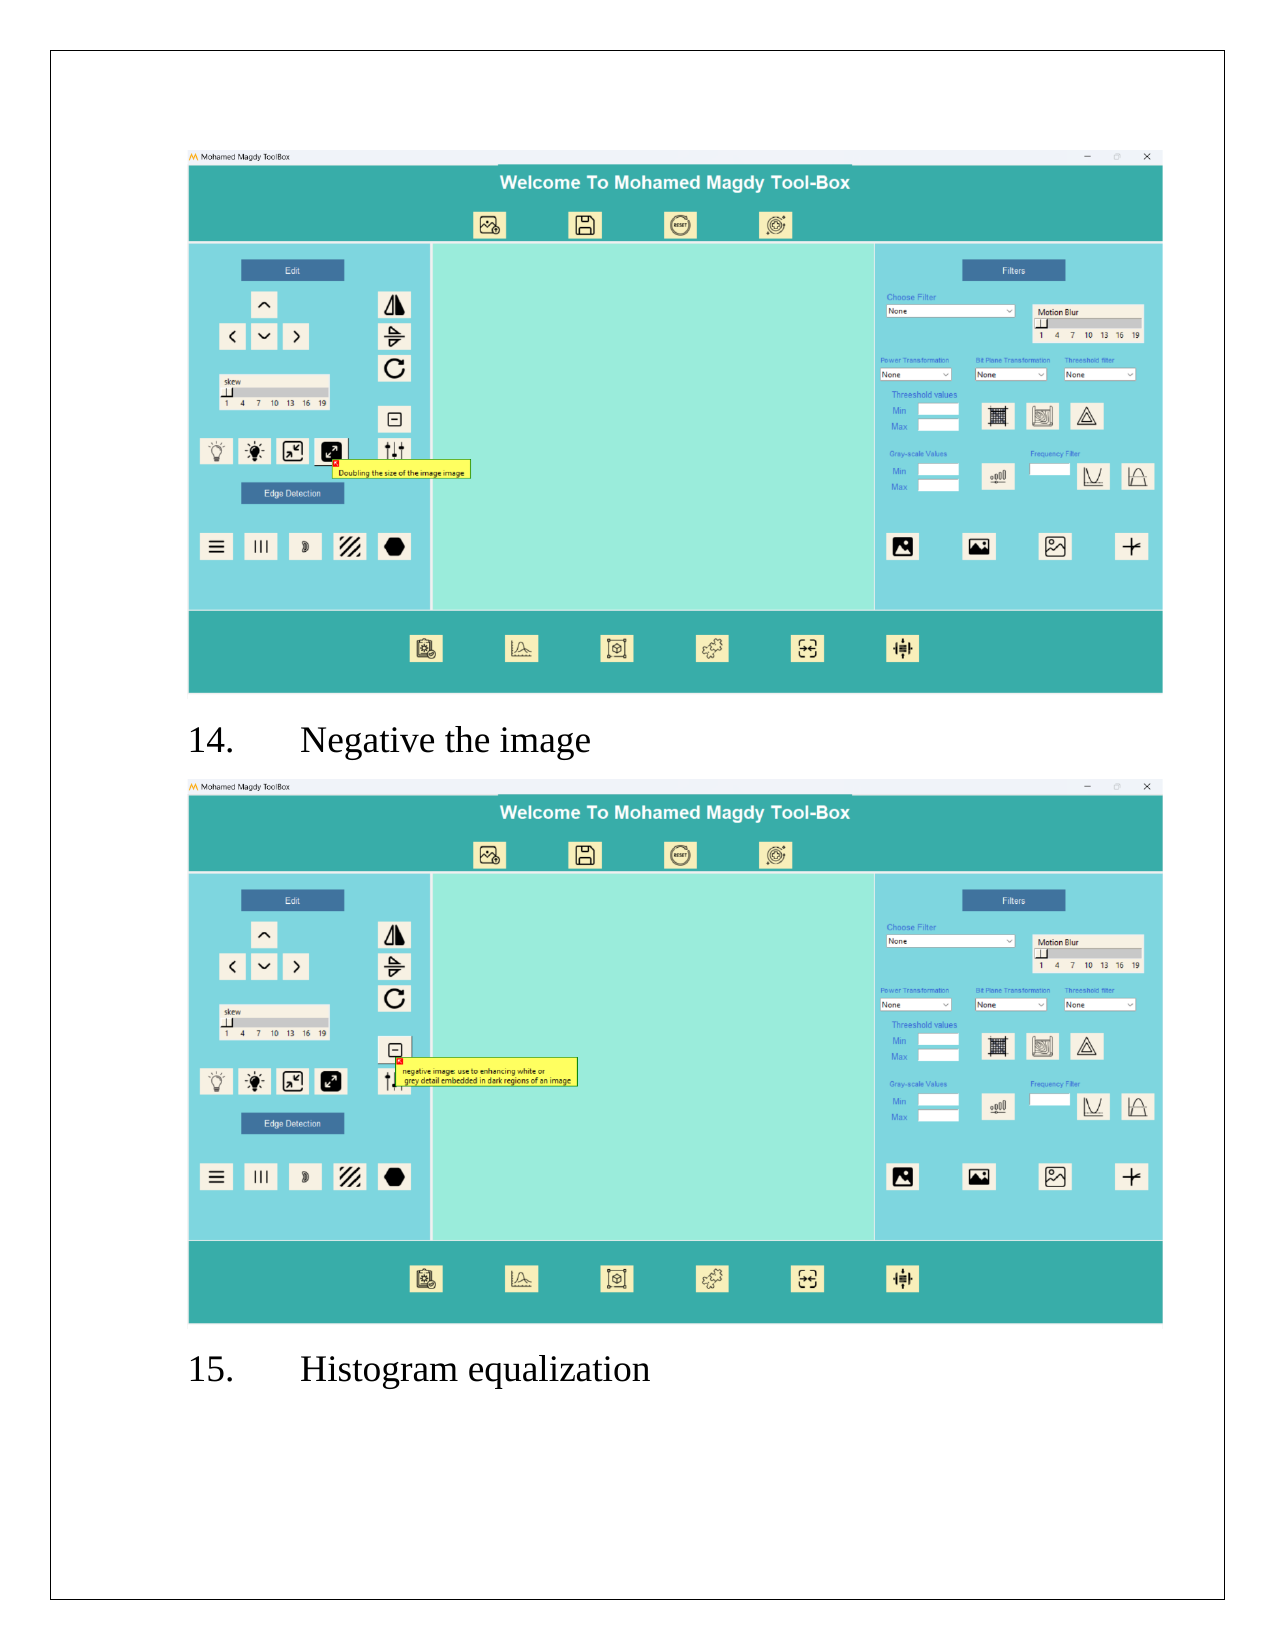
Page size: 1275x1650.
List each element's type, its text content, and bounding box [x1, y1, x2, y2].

list Histogram equalization [187, 1346, 1125, 1389]
picture [187, 150, 1163, 699]
list Negative the image [187, 717, 1125, 760]
picture [187, 779, 1163, 1329]
